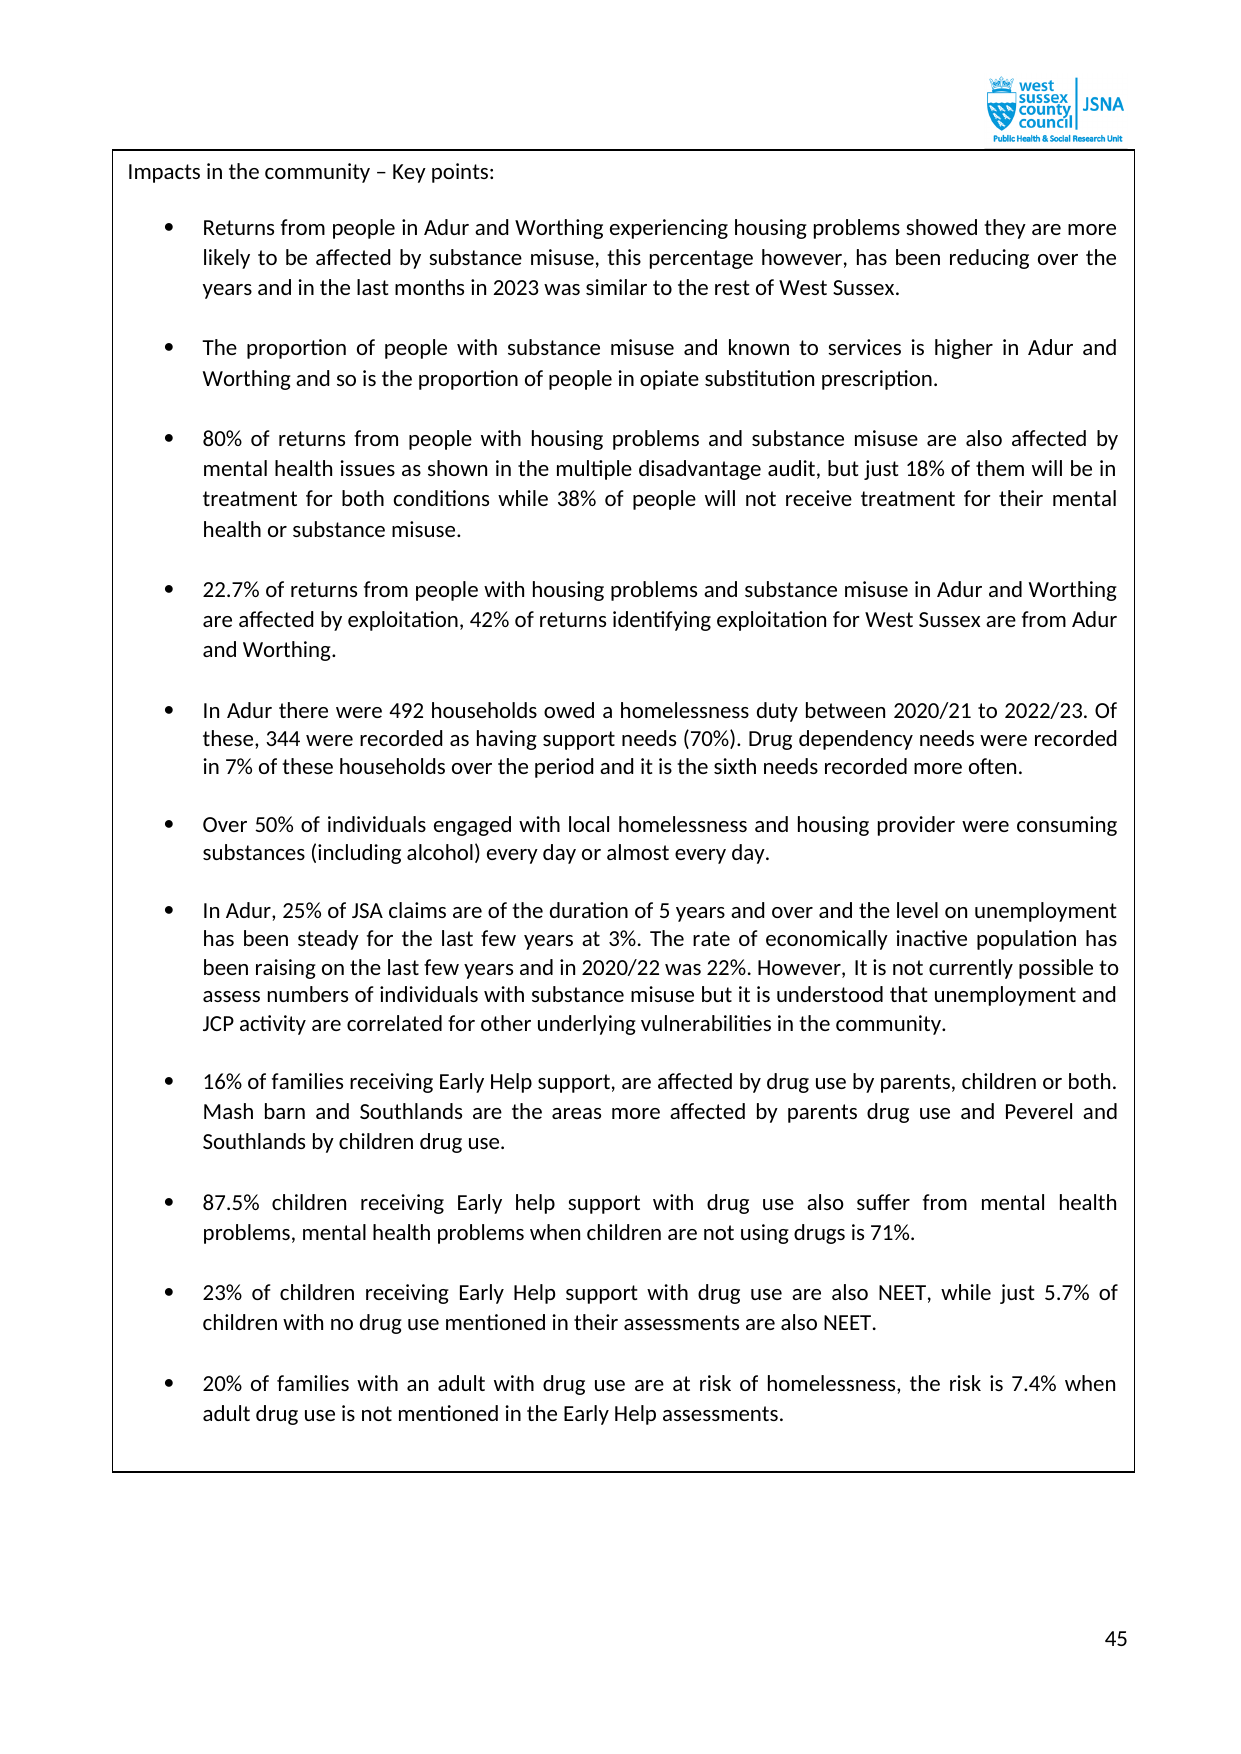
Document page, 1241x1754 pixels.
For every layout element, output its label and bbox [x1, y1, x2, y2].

picture [981, 73, 1128, 149]
